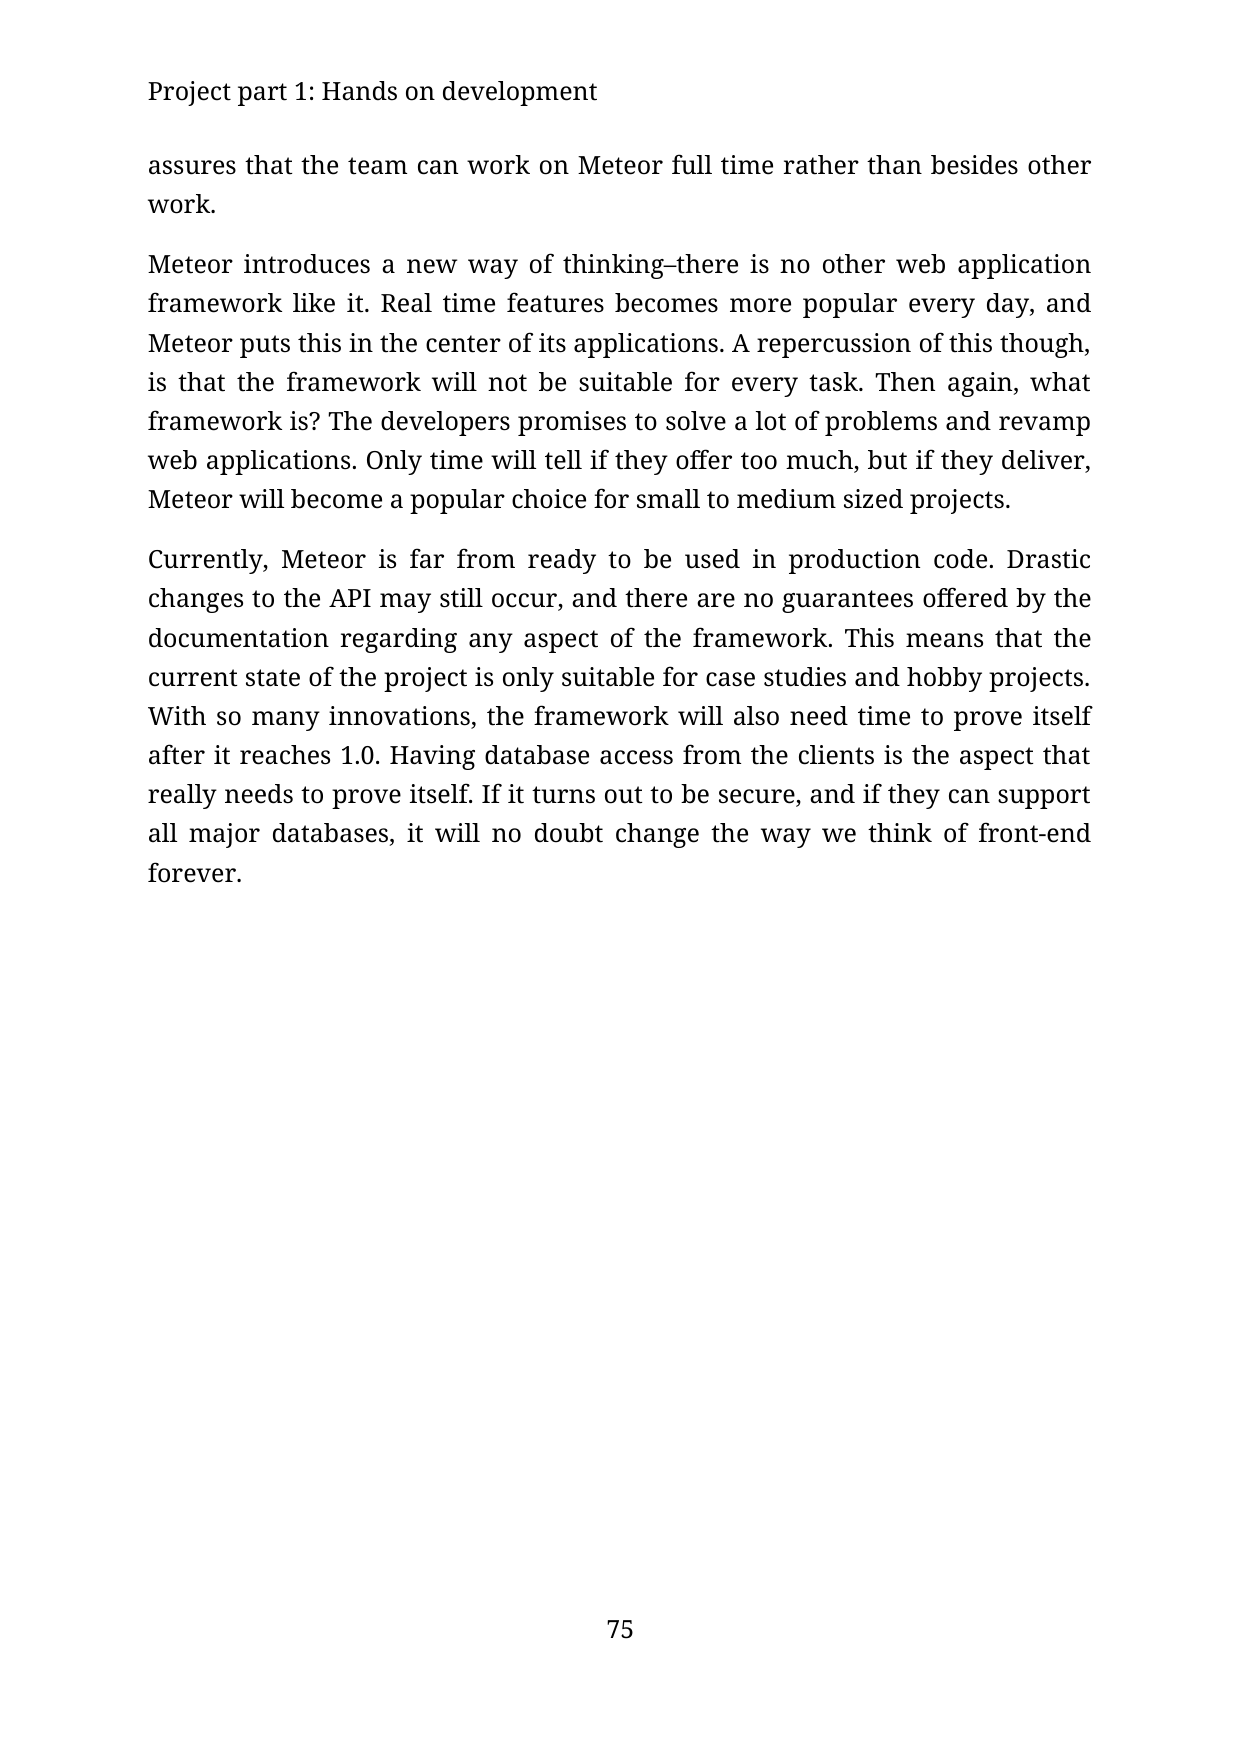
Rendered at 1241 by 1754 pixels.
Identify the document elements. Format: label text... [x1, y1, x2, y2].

text Meteor introduces a new way of thinking–there is no other web application framework like it. Real time features becomes more popular every day, and Meteor puts this in the center of its applications. A repercussion of this though, is that the framework will not be suitable for every task. Then again, what framework is? The developers promises to solve a lot of problems and revamp web applications. Only time will tell if they offer too much, but if they deliver, Meteor will become a popular choice for small to medium sized projects. [148, 247, 1092, 516]
text Currently, Meteor is far from ready to be used in production code. Drastic changes to the API may still occur, and there are no guarantees offered by the documentation regarding any aspect of the framework. This means that the current state of the project is only suitable for case studies and hobby projects. With so many innovations, the framework will also need time to prove itself after it reaches 1.0. Having database access from the clients is the aspect that really needs to prove itself. If it turns out to be secure, and if they can support all major databases, it will no doubt change the way we think of front-end forever. [148, 542, 1092, 889]
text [148, 148, 1092, 221]
